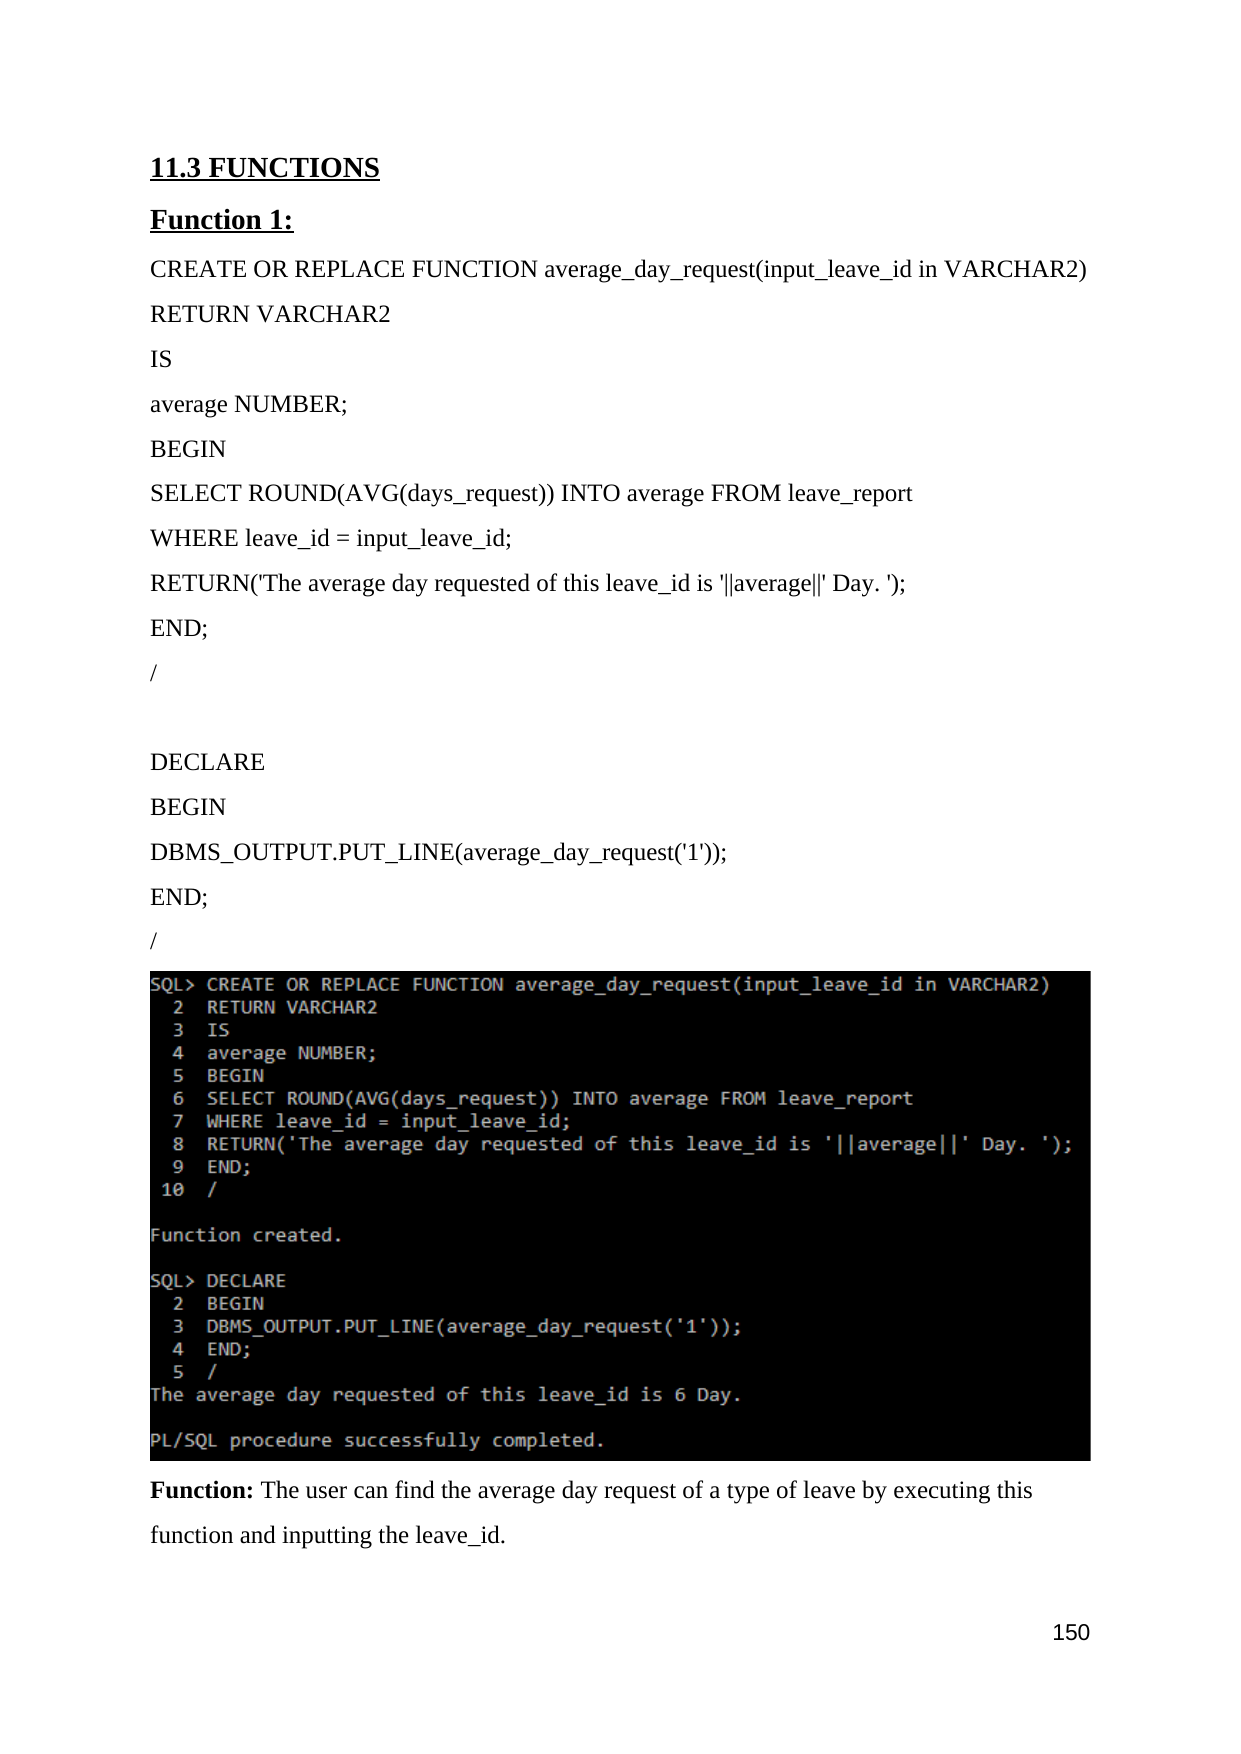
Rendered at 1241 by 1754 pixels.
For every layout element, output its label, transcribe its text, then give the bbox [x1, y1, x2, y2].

text / [150, 926, 1090, 955]
text RETURN VARCHAR2 [150, 299, 1090, 328]
text IS [150, 344, 1090, 373]
text DBMS_OUTPUT.PUT_LINE(average_day_request('1')); [150, 837, 1090, 866]
text BEGIN [150, 792, 1090, 821]
picture [150, 971, 1091, 1461]
text 11.3 FUNCTIONS [150, 150, 1090, 183]
text / [150, 658, 1090, 686]
text DECLARE [150, 747, 1090, 776]
text Function 1: [150, 202, 1090, 236]
text END; [150, 613, 1090, 642]
text Function: The user can find the average day request of a type of leave by executing this function and inputting the leave_id. [150, 1476, 1090, 1549]
text END; [150, 882, 1090, 910]
text average NUMBER; [150, 389, 1090, 418]
text RETURN('The average day requested of this leave_id is '||average||' Day. '); [150, 568, 1090, 597]
text BEGIN [150, 434, 1090, 462]
text SELECT ROUND(AVG(days_request)) INTO average FROM leave_report [150, 478, 1090, 507]
text WHERE leave_id = input_leave_id; [150, 523, 1090, 552]
text CREATE OR REPLACE FUNCTION average_day_request(input_leave_id in VARCHAR2) [150, 254, 1090, 283]
